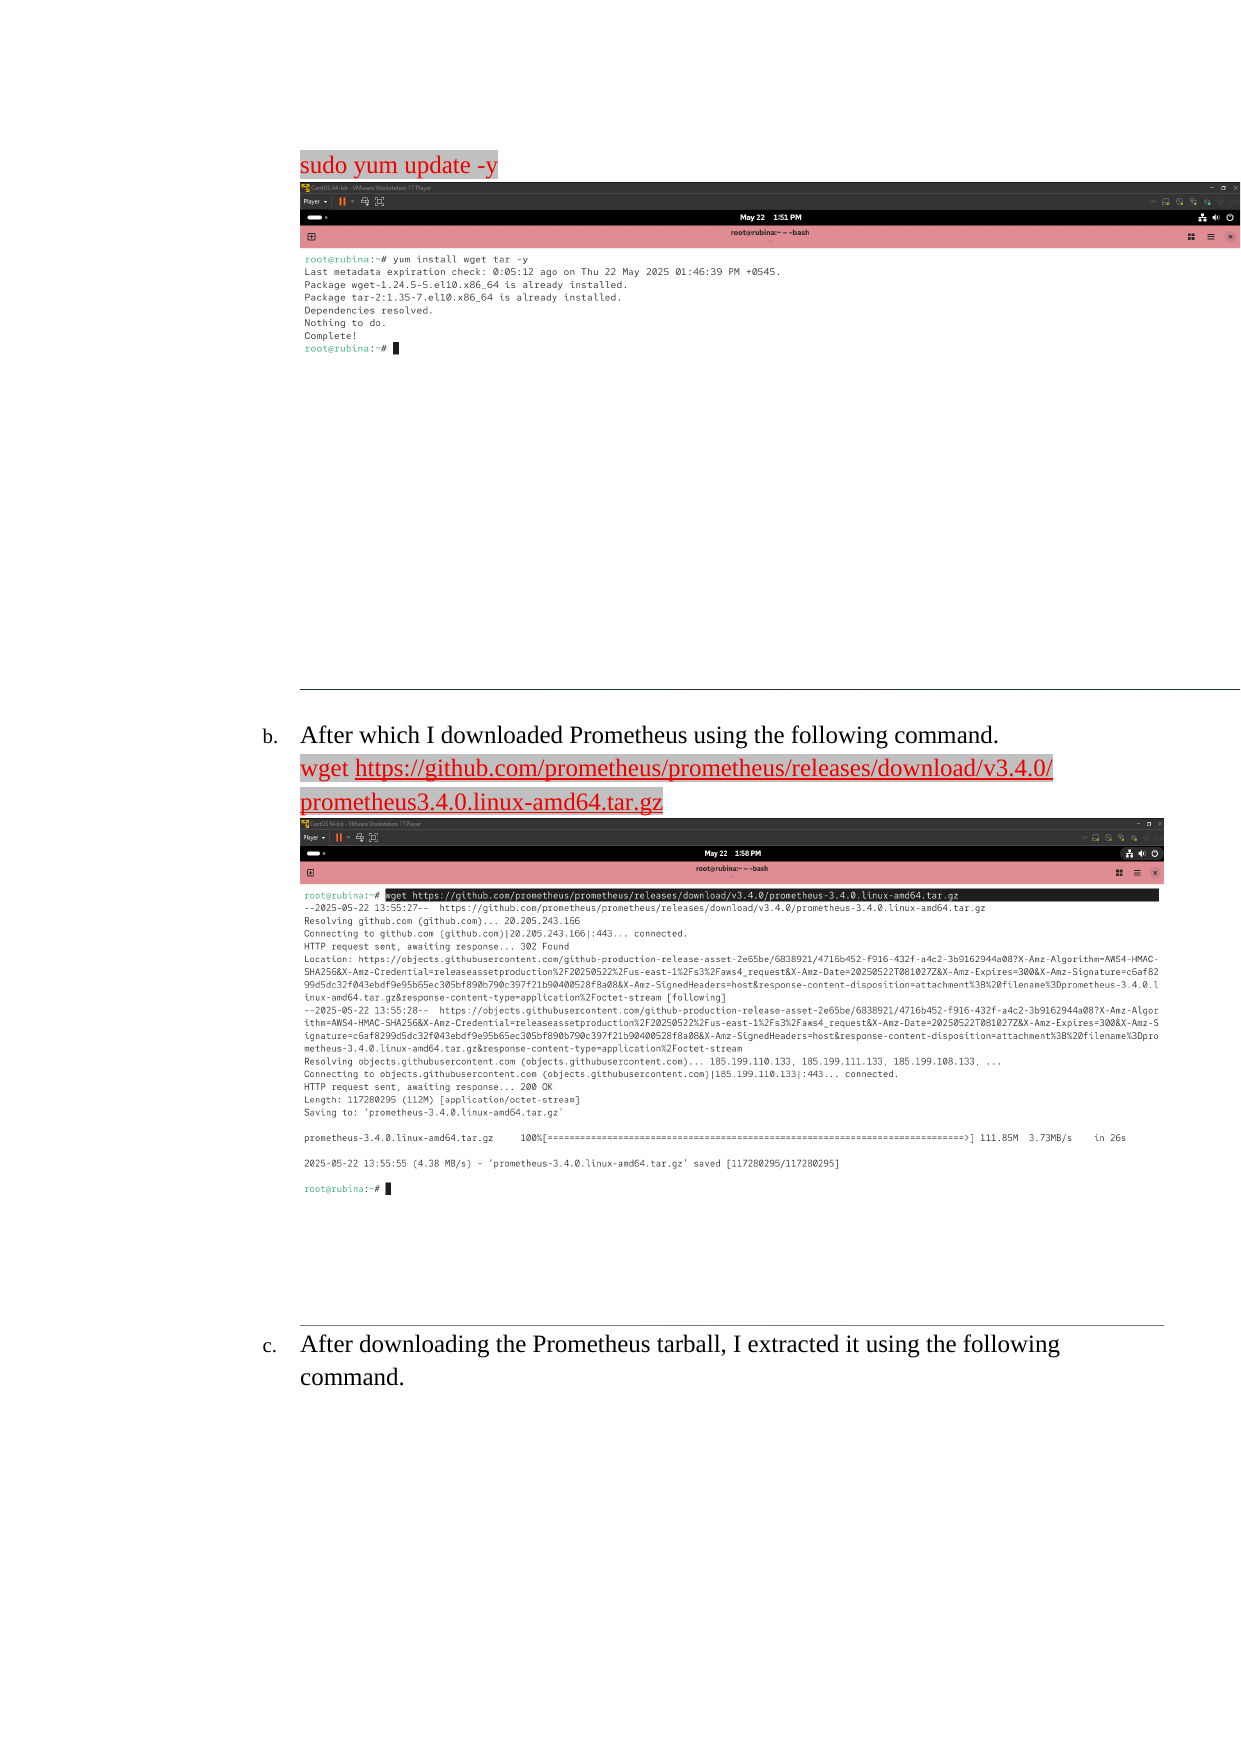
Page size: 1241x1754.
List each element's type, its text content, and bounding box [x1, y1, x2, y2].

picture [300, 818, 1164, 1326]
picture [300, 182, 1241, 690]
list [262, 1329, 1090, 1391]
